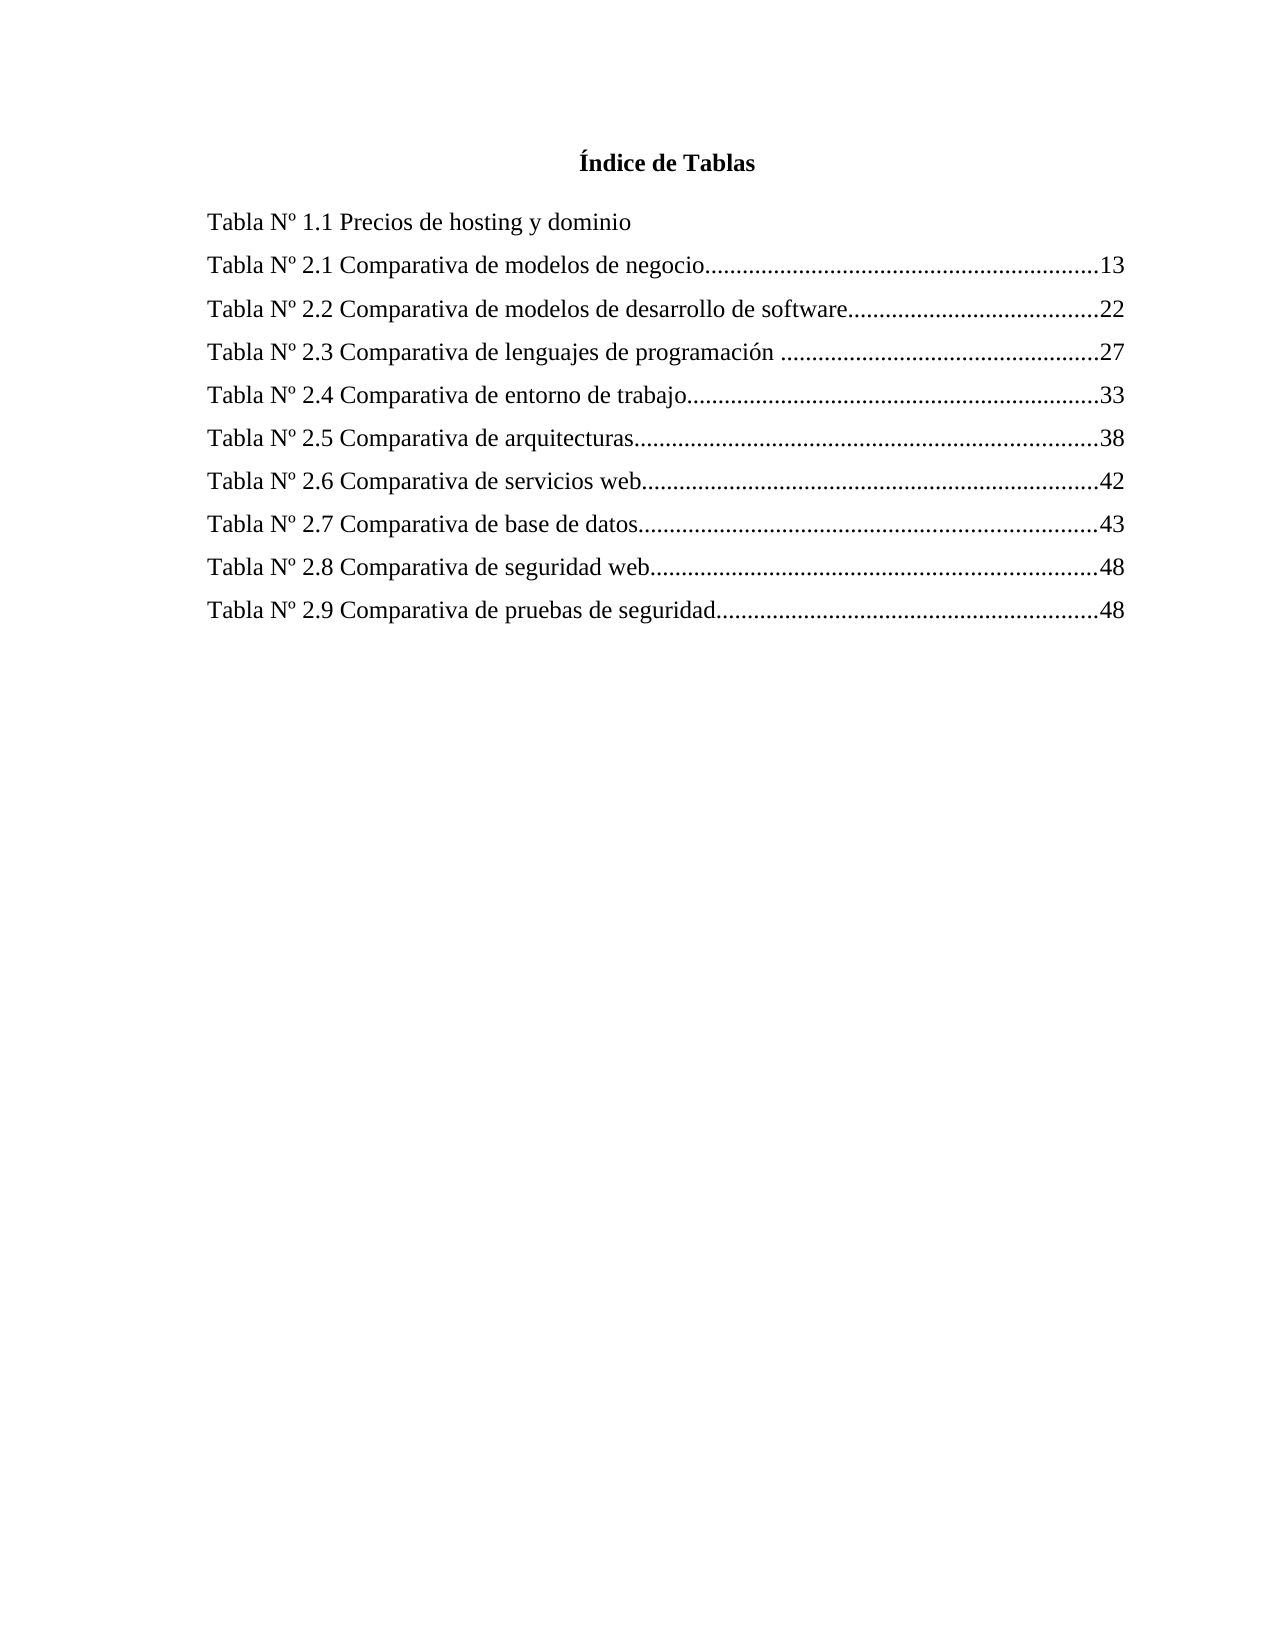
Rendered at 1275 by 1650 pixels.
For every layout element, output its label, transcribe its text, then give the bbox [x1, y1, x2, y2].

text Tabla Nº 1.1 Precios de hosting y dominio 7 [207, 207, 1127, 236]
text Índice de Tablas [207, 148, 1127, 176]
text Tabla Nº 2.5 Comparativa de arquitecturas 38 [207, 423, 1127, 452]
text Tabla Nº 2.6 Comparativa de servicios web 42 [207, 466, 1127, 495]
text Tabla Nº 2.1 Comparativa de modelos de negocio 13 [207, 251, 1127, 279]
text Tabla Nº 2.2 Comparativa de modelos de desarrollo de software 22 [207, 294, 1127, 322]
text Tabla Nº 2.4 Comparativa de entorno de trabajo 33 [207, 380, 1127, 409]
text Tabla Nº 2.8 Comparativa de seguridad web 48 [207, 552, 1127, 581]
text Tabla Nº 2.9 Comparativa de pruebas de seguridad 48 [207, 596, 1127, 624]
text Tabla Nº 2.3 Comparativa de lenguajes de programación 27 [207, 337, 1127, 366]
text Tabla Nº 2.7 Comparativa de base de datos 43 [207, 509, 1127, 538]
